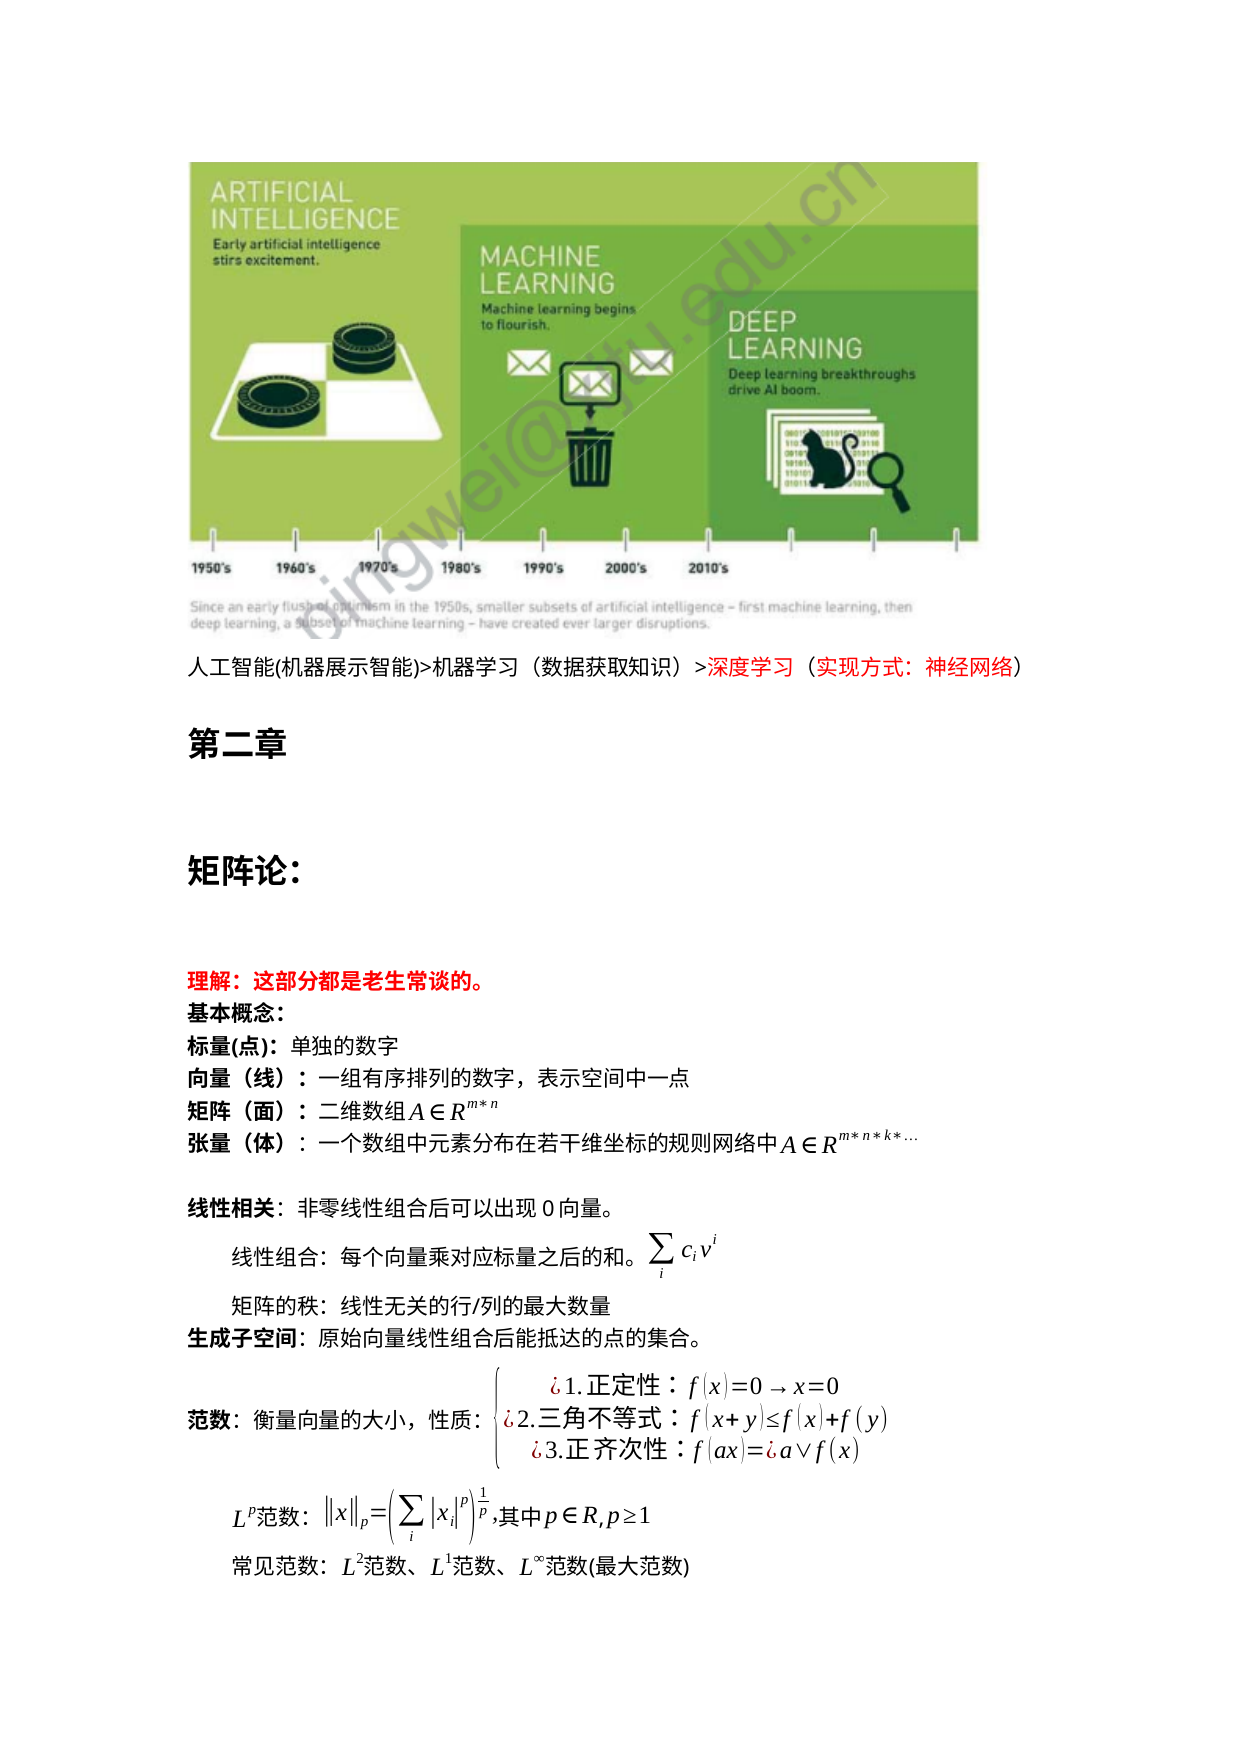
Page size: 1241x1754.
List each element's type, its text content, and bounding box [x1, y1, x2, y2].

picture [187, 162, 988, 639]
text 标量(点)：单独的数字 [187, 1028, 1053, 1061]
text 矩阵（面）：二维数组 [187, 1093, 1053, 1126]
text 张量（体）：一个数组中元素分布在若干维坐标的规则网络中 [187, 1126, 1053, 1158]
text 人工智能(机器展示智能)>机器学习（数据获取知识）>深度学习（实现方式：神经网络） [187, 649, 1053, 682]
text 线性相关：非零线性组合后可以出现0向量。 [187, 1191, 1053, 1223]
subtitle 矩阵论： [187, 836, 1053, 901]
text 基本概念： [187, 996, 1053, 1028]
text 范数：其中, [187, 1483, 1053, 1548]
text 生成子空间：原始向量线性组合后能抵达的点的集合。 [187, 1321, 1053, 1353]
subtitle 第二章 [187, 709, 1053, 774]
text 范数：衡量向量的大小，性质： [187, 1353, 1053, 1483]
text 理解：这部分都是老生常谈的。 [187, 963, 1053, 996]
text 向量（线）：一组有序排列的数字，表示空间中一点 [187, 1061, 1053, 1093]
text 矩阵的秩：线性无关的行/列的最大数量 [187, 1288, 1053, 1321]
text 线性组合：每个向量乘对应标量之后的和。 [187, 1223, 1053, 1288]
text 常见范数：范数、范数、范数(最大范数) [187, 1548, 1053, 1581]
